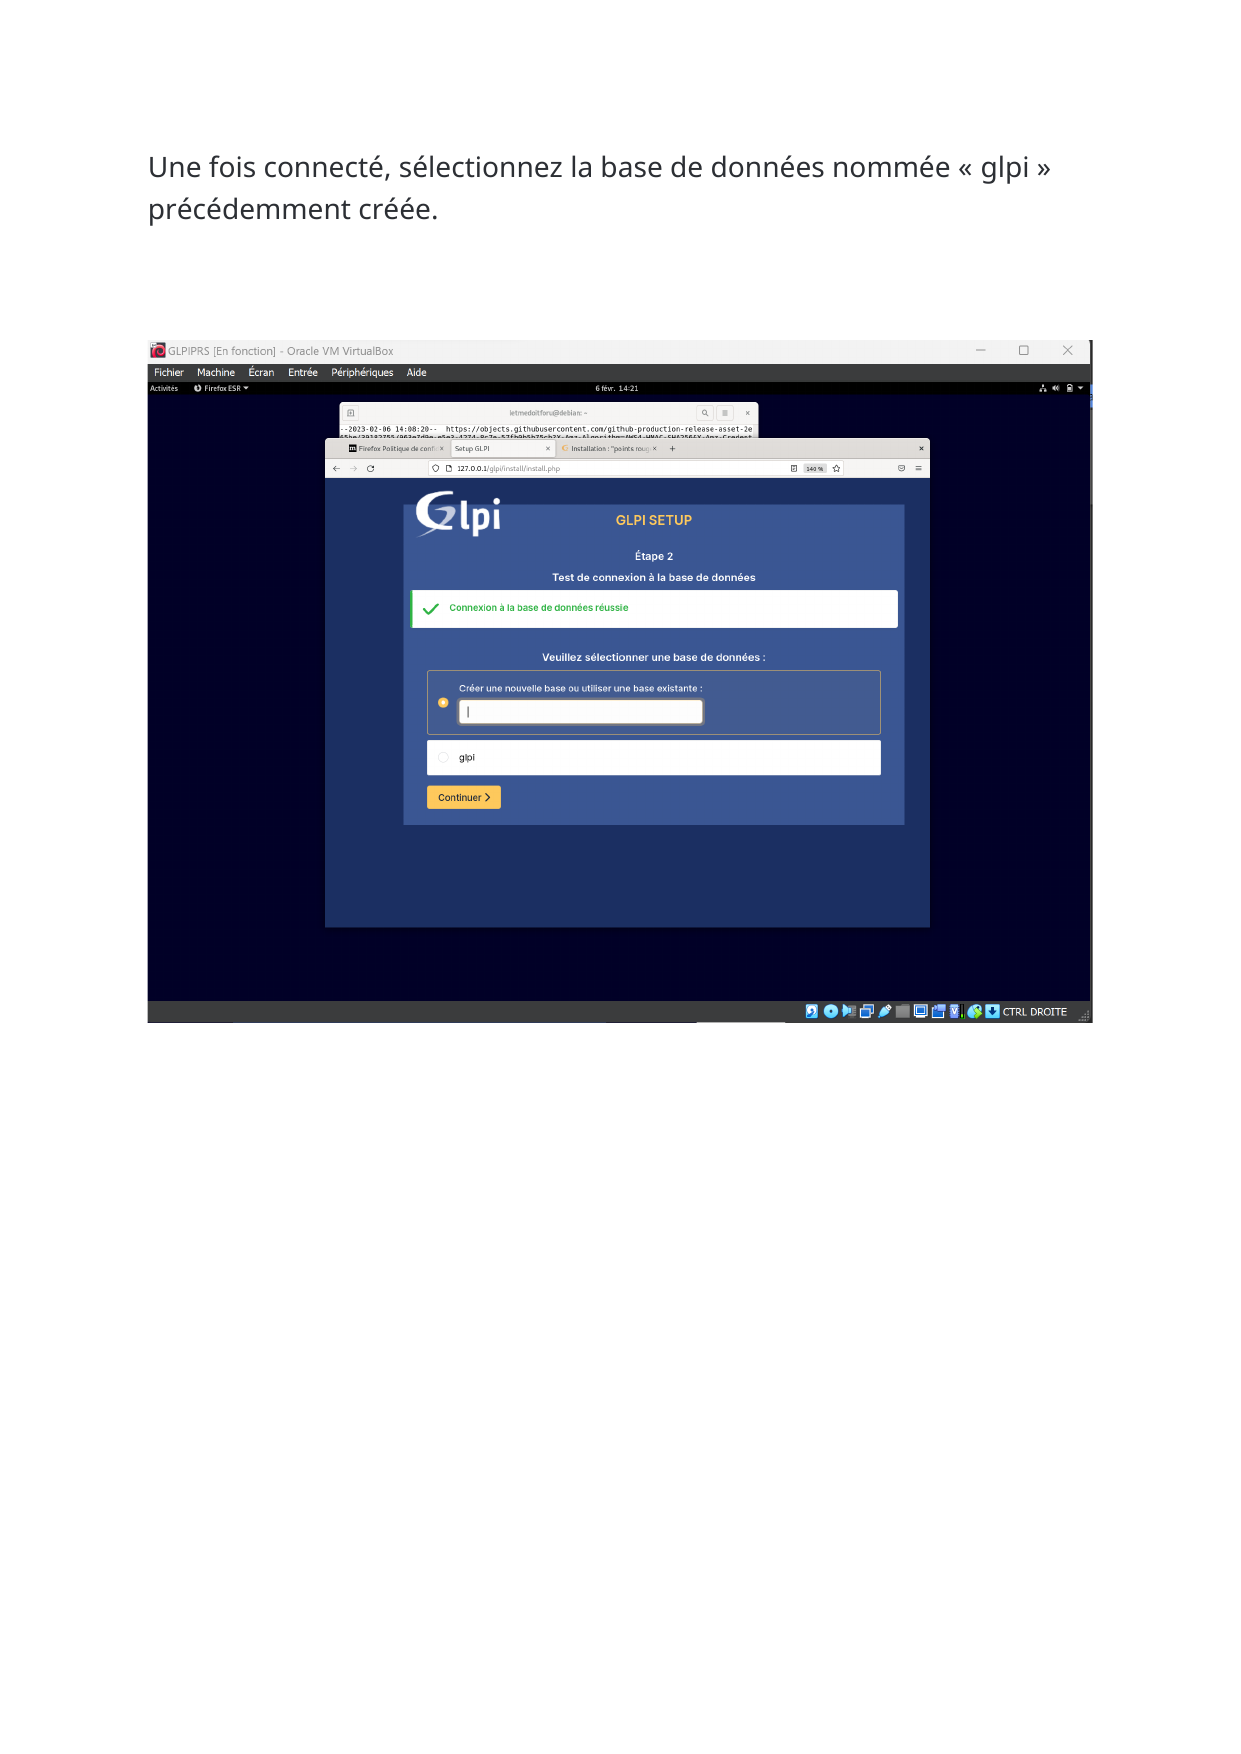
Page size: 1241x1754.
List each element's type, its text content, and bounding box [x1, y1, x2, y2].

picture [147, 340, 1093, 1023]
text Une fois connecté, sélectionnez la base de données nommée « glpi » précédemment créée. [148, 148, 1093, 227]
